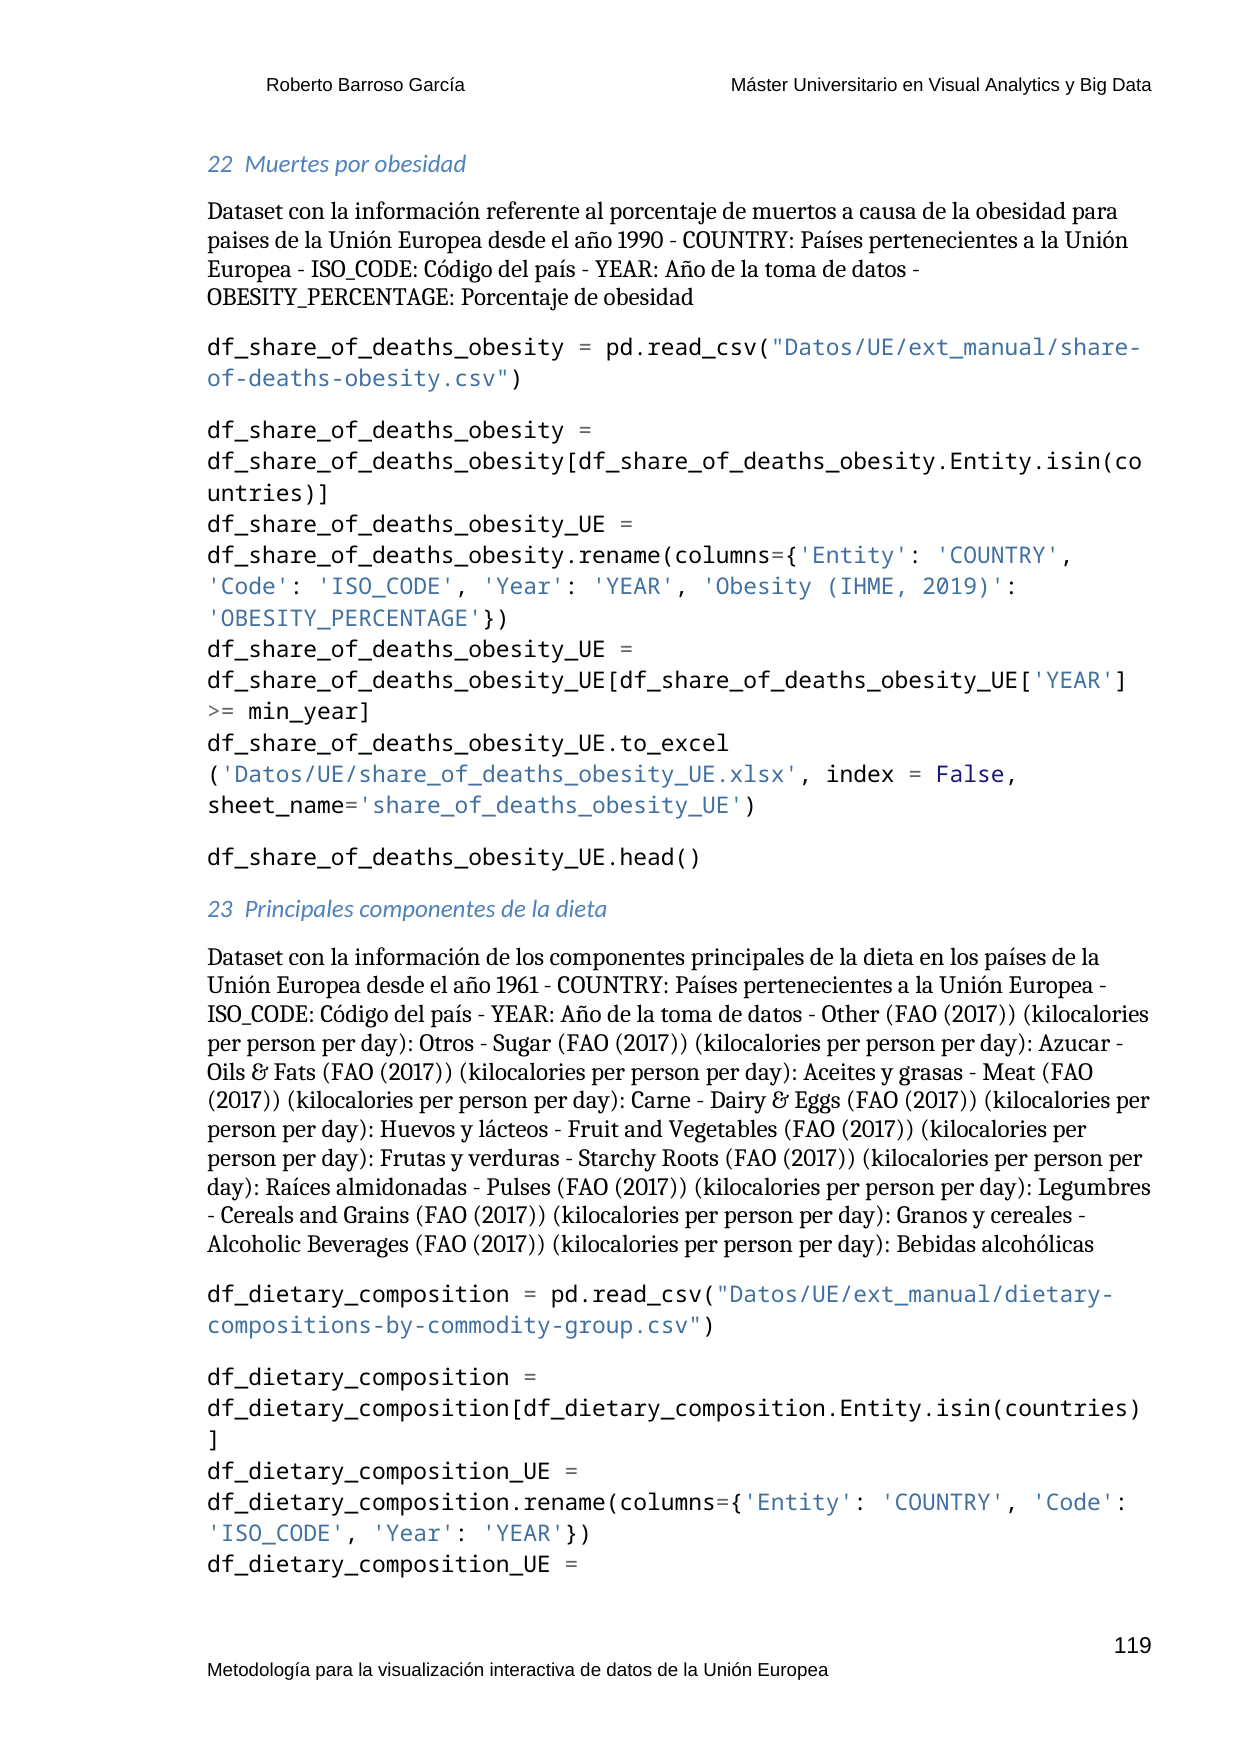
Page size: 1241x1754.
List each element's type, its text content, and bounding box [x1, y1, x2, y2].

text Dataset con la información referente al porcentaje de muertos a causa de la obesidad para paises de la Unión Europea desde el año 1990 - COUNTRY: Países pertenecientes a la Unión Europea - ISO_CODE: Código del país - YEAR: Año de la toma de datos - OBESITY_PERCENTAGE: Porcentaje de obesidad [207, 197, 1152, 312]
list Principales componentes de la dieta [207, 893, 1152, 924]
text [207, 1361, 1152, 1579]
list Muertes por obesidad [207, 148, 1152, 178]
text df_share_of_deaths_obesity = pd.read_csv("Datos/UE/ext_manual/share-of-deaths-obesity.csv") [207, 331, 1152, 393]
text Dataset con la información de los componentes principales de la dieta en los países de la Unión Europea desde el año 1961 - COUNTRY: Países pertenecientes a la Unión Europea - ISO_CODE: Código del país - YEAR: Año de la toma de datos - Other (FAO (2017)) (kilocalories per person per day): Otros - Sugar (FAO (2017)) (kilocalories per person per day): Azucar - Oils & Fats (FAO (2017)) (kilocalories per person per day): Aceites y grasas - Meat (FAO (2017)) (kilocalories per person per day): Carne - Dairy & Eggs (FAO (2017)) (kilocalories per person per day): Huevos y lácteos - Fruit and Vegetables (FAO (2017)) (kilocalories per person per day): Frutas y verduras - Starchy Roots (FAO (2017)) (kilocalories per person per day): Raíces almidonadas - Pulses (FAO (2017)) (kilocalories per person per day): Legumbres - Cereals and Grains (FAO (2017)) (kilocalories per person per day): Granos y cereales - Alcoholic Beverages (FAO (2017)) (kilocalories per person per day): Bebidas alcohólicas [207, 942, 1152, 1259]
text df_dietary_composition = pd.read_csv("Datos/UE/ext_manual/dietary-compositions-by-commodity-group.csv") [207, 1277, 1152, 1340]
text df_share_of_deaths_obesity = df_share_of_deaths_obesity[df_share_of_deaths_obesity.Entity.isin(countries)] df_share_of_deaths_obesity_UE = df_share_of_deaths_obesity.rename(columns={'Entity': 'COUNTRY', 'Code': 'ISO_CODE', 'Year': 'YEAR', 'Obesity (IHME, 2019)': 'OBESITY_PERCENTAGE'}) df_share_of_deaths_obesity_UE = df_share_of_deaths_obesity_UE[df_share_of_deaths_obesity_UE['YEAR'] >= min_year] df_share_of_deaths_obesity_UE.to_excel('Datos/UE/share_of_deaths_obesity_UE.xlsx', index = False, sheet_name='share_of_deaths_obesity_UE') [207, 414, 1152, 820]
text df_share_of_deaths_obesity_UE.head() [207, 841, 1152, 872]
